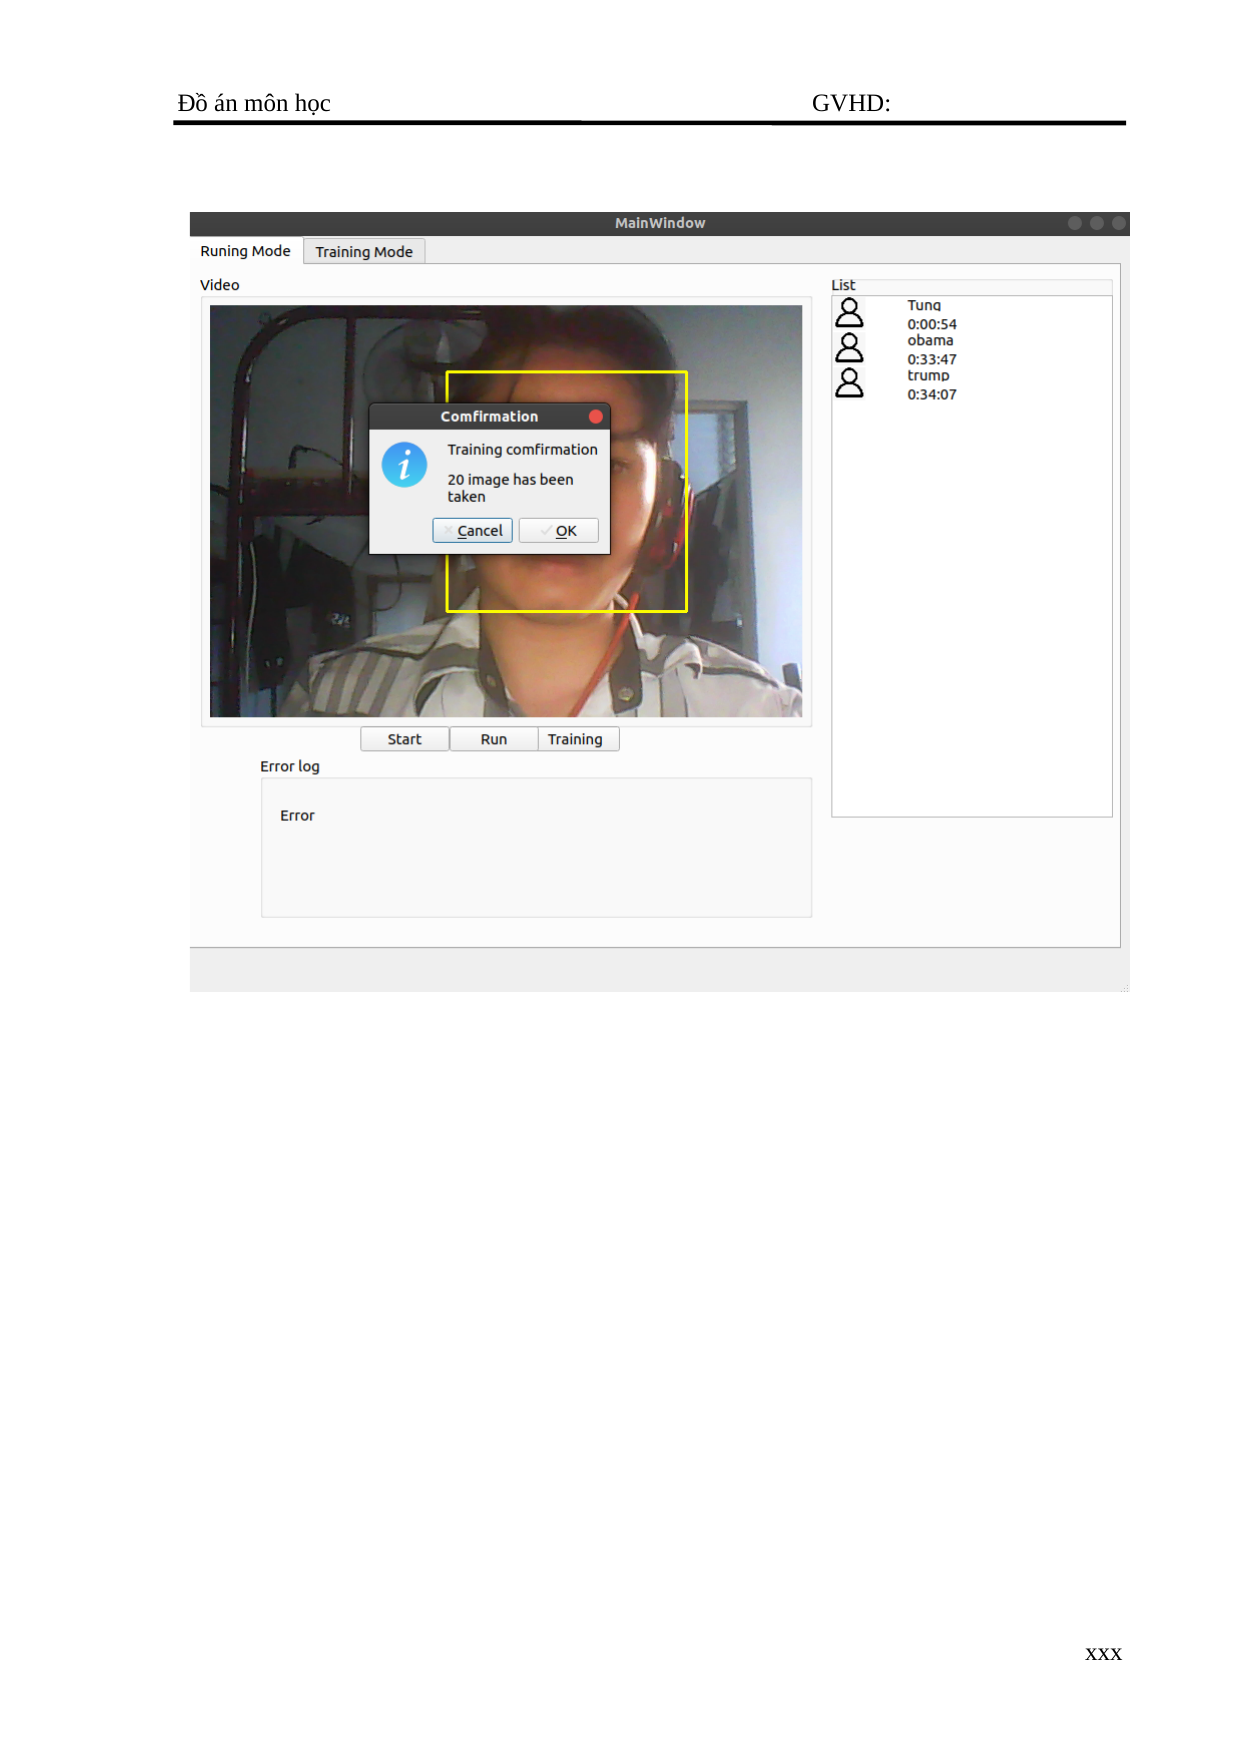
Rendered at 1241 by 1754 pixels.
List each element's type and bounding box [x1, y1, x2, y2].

picture [189, 212, 1130, 992]
